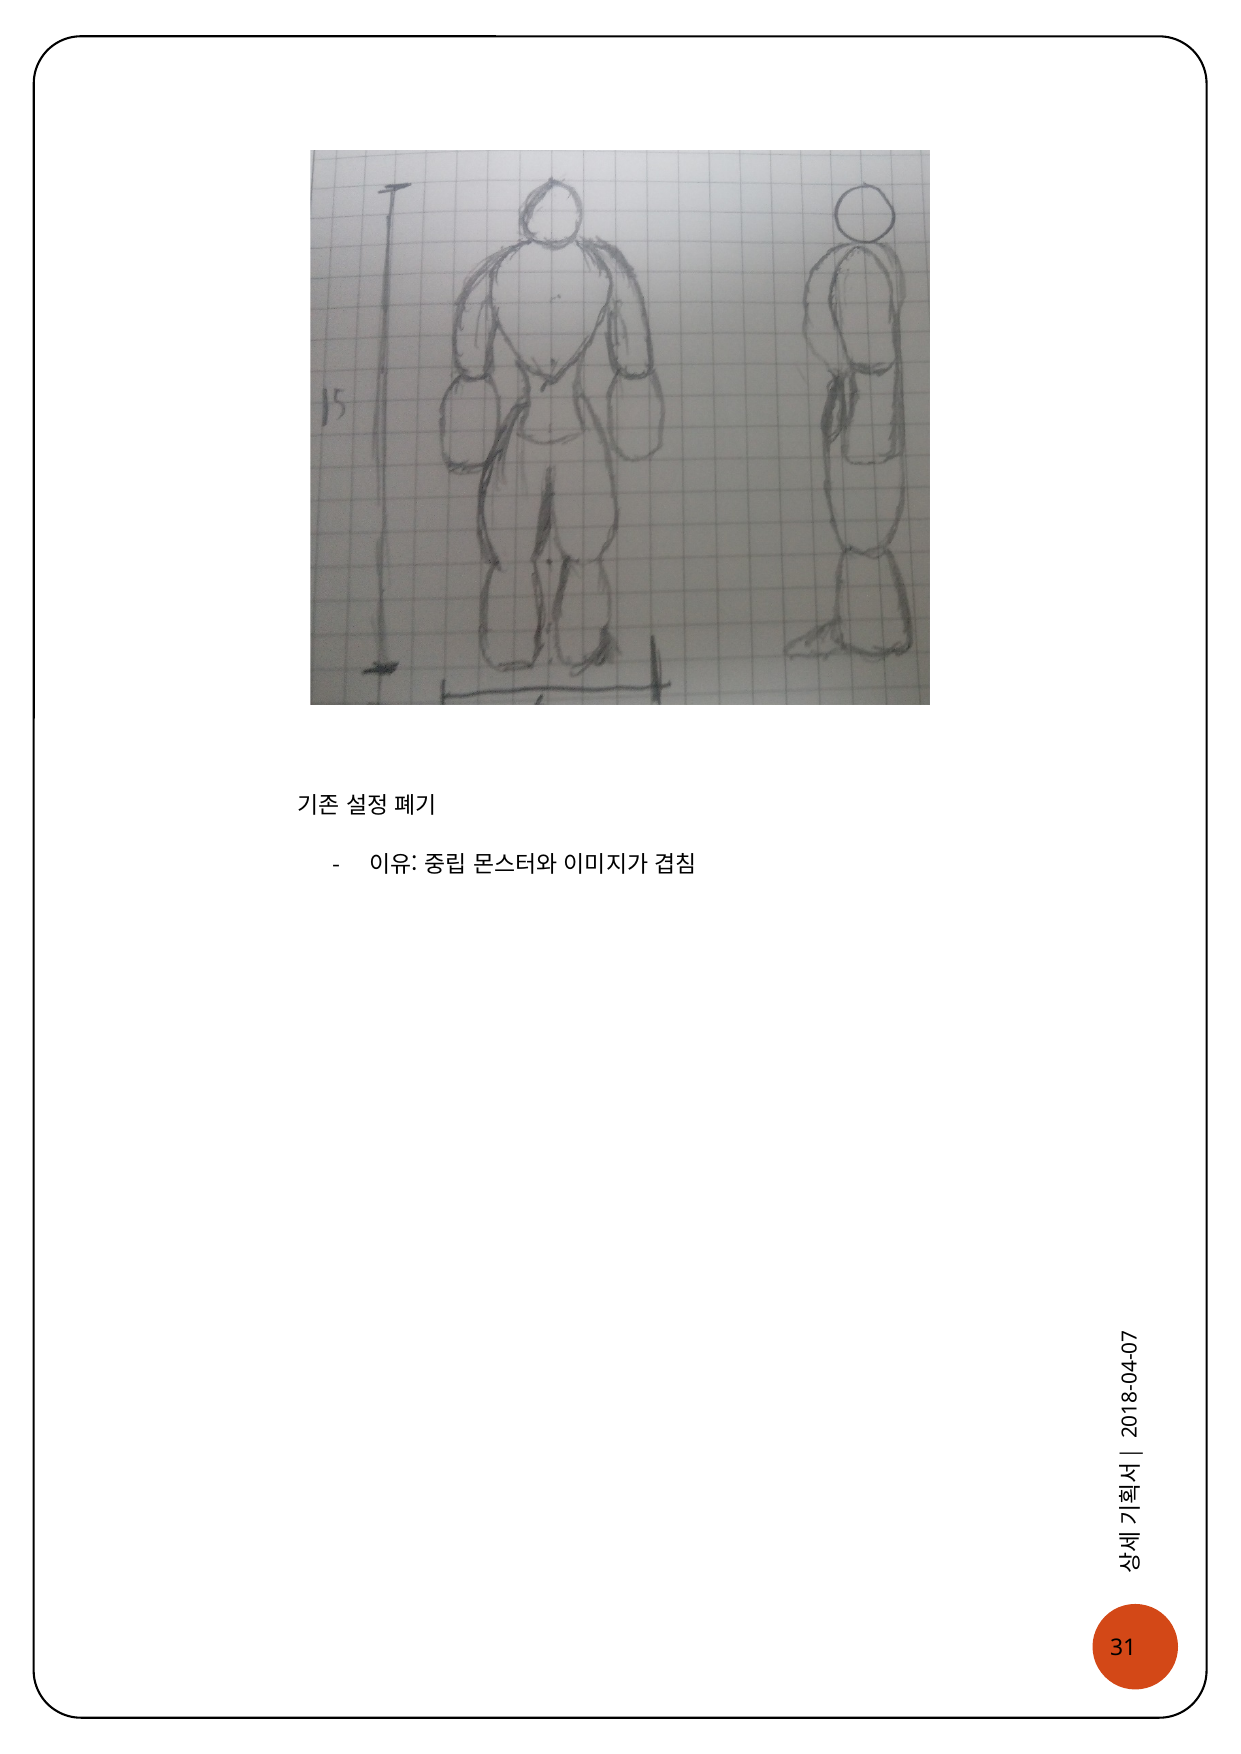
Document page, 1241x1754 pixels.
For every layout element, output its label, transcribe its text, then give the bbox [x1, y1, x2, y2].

picture [310, 150, 930, 705]
list 이유: 중립 몬스터와 이미지가 겹침 [332, 846, 1092, 879]
text 기존 설정 폐기 [148, 787, 1092, 820]
